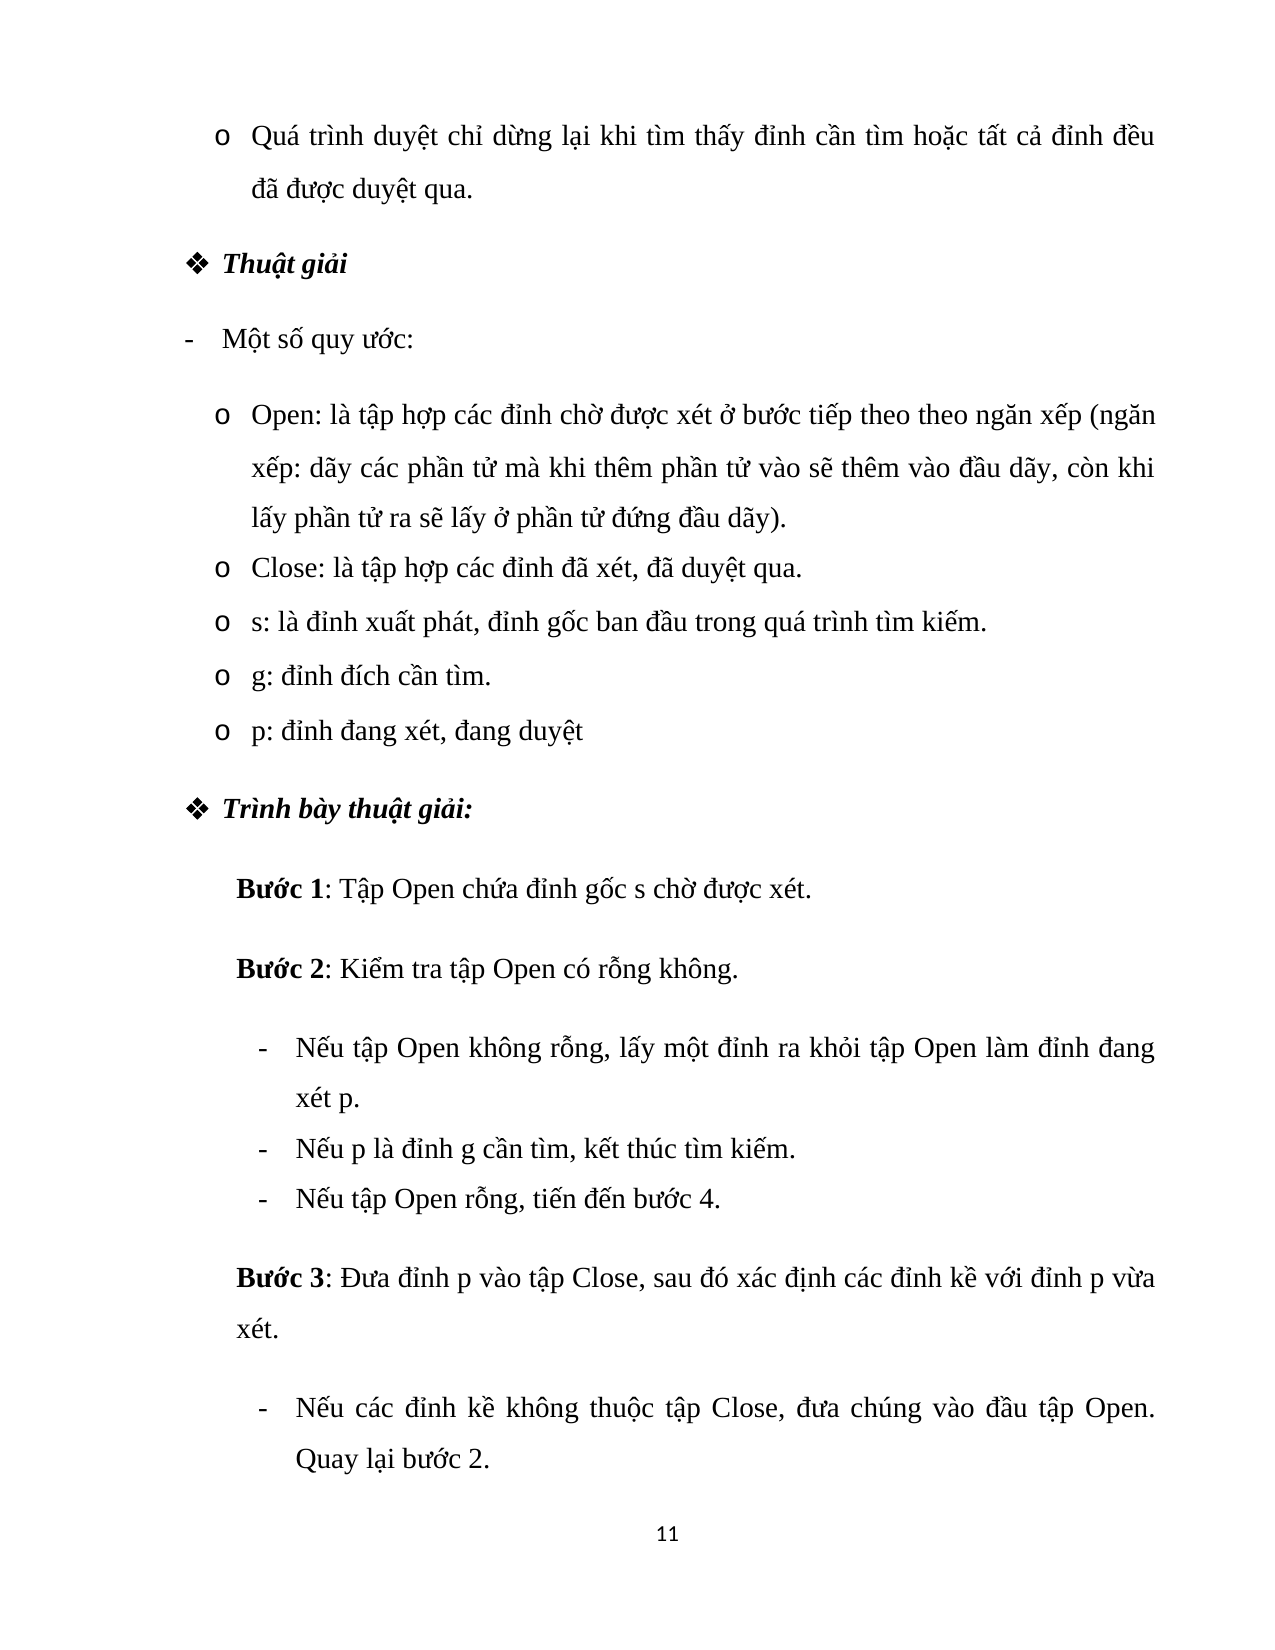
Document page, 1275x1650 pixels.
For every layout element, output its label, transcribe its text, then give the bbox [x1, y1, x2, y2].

list Nếu p là đỉnh g cần tìm, kết thúc tìm kiếm. [258, 1131, 1157, 1164]
list Close: là tập hợp các đỉnh đã xét, đã duyệt qua. [213, 550, 1157, 586]
list s: là đỉnh xuất phát, đỉnh gốc ban đầu trong quá trình tìm kiếm. [213, 604, 1157, 641]
text Bước 2: Kiểm tra tập Open có rỗng không. [236, 951, 1157, 984]
list g: đỉnh đích cần tìm. [213, 658, 1157, 694]
list Thuật giải [184, 246, 1157, 280]
list Nếu tập Open rỗng, tiến đến bước 4. [258, 1181, 1157, 1215]
text Bước 1: Tập Open chứa đỉnh gốc s chờ được xét. [236, 871, 1157, 905]
list Nếu tập Open không rỗng, lấy một đỉnh ra khỏi tập Open làm đỉnh đang xét p. [258, 1030, 1157, 1114]
list p: đỉnh đang xét, đang duyệt [213, 713, 1157, 749]
list Open: là tập hợp các đỉnh chờ được xét ở bước tiếp theo theo ngăn xếp (ngăn xếp: dãy các phần tử mà khi thêm phần tử vào sẽ thêm vào đầu dãy, còn khi lấy phần tử ra sẽ lấy ở phần tử đứng đầu dãy). [213, 397, 1157, 534]
list Một số quy ước: [184, 322, 1157, 355]
list Nếu các đỉnh kề không thuộc tập Close, đưa chúng vào đầu tập Open. Quay lại bước 2. [258, 1390, 1157, 1474]
list Trình bày thuật giải: [184, 792, 1157, 825]
text Bước 3: Đưa đỉnh p vào tập Close, sau đó xác định các đỉnh kề với đỉnh p vừa xét. [236, 1261, 1157, 1344]
list Quá trình duyệt chỉ dừng lại khi tìm thấy đỉnh cần tìm hoặc tất cả đỉnh đều đã được duyệt qua. [213, 118, 1157, 204]
